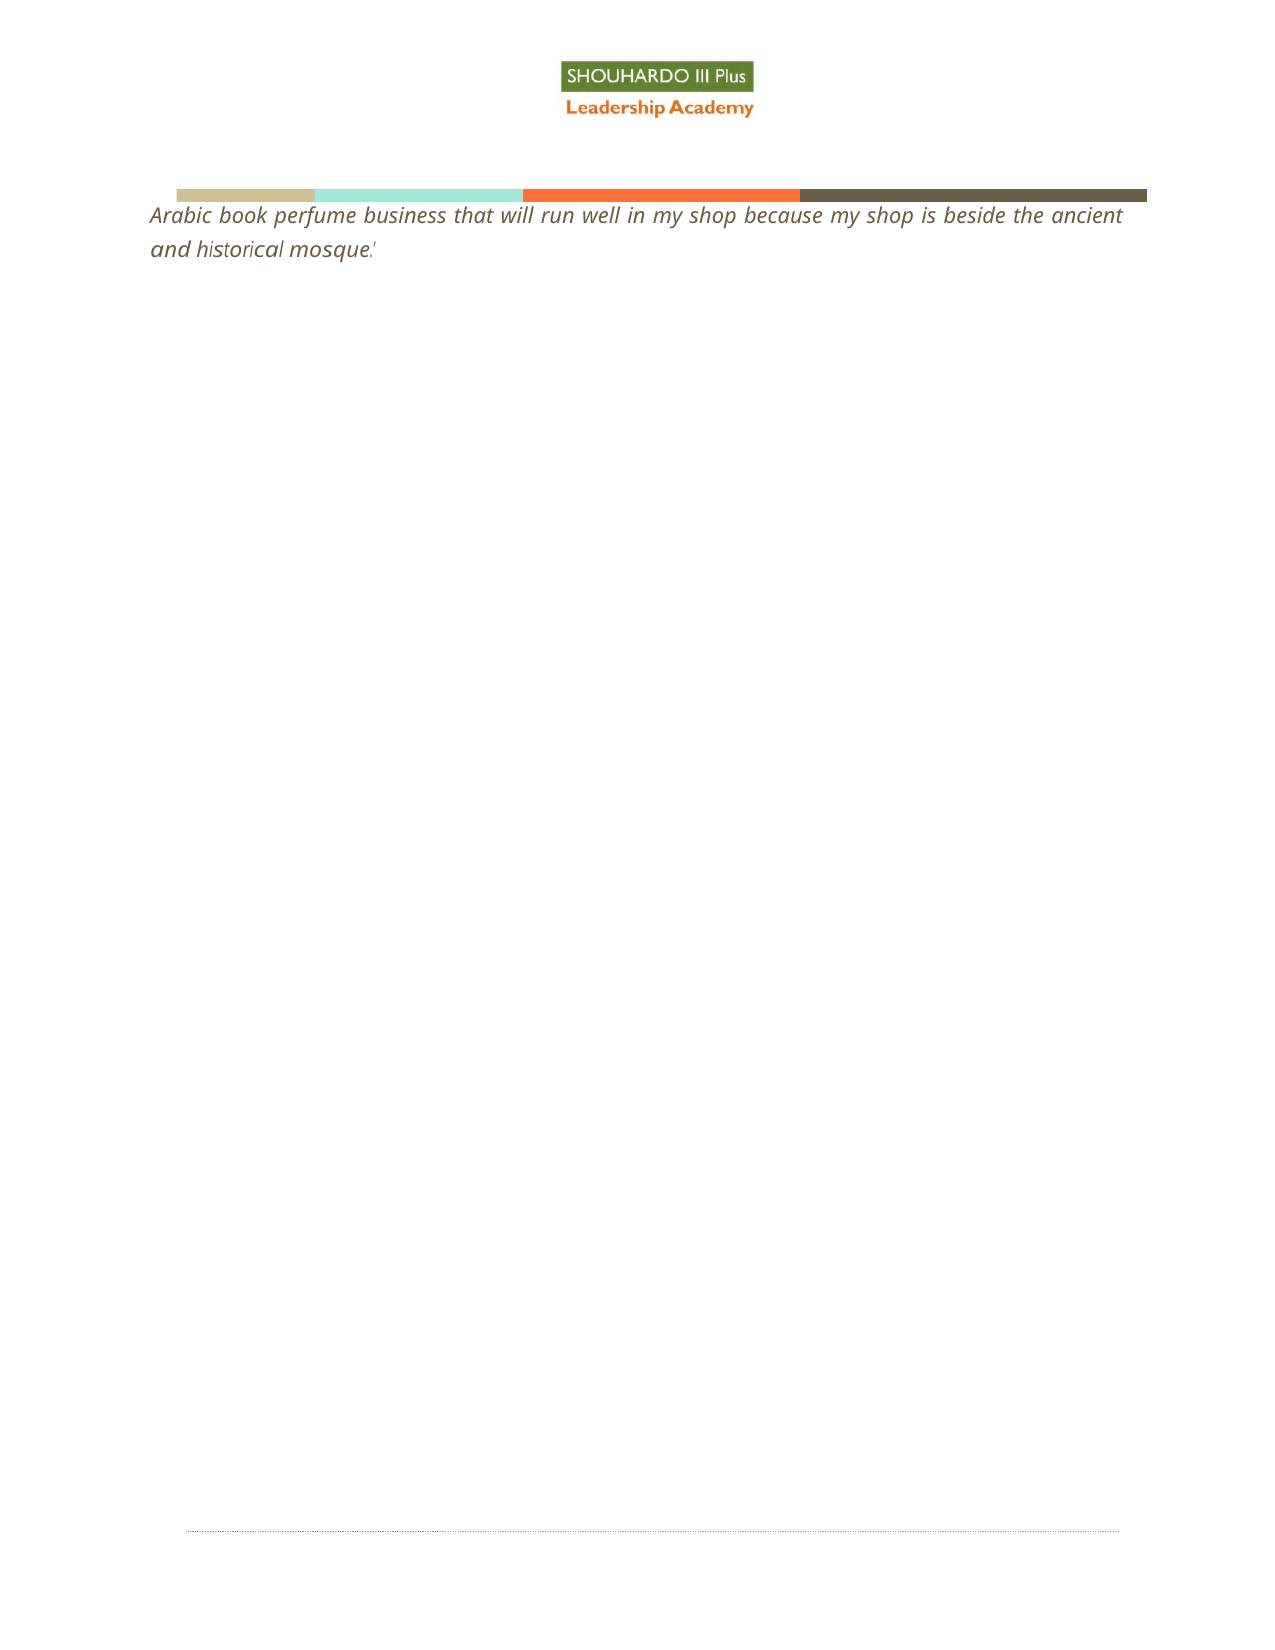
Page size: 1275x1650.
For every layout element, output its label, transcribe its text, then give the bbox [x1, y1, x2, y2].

picture [176, 189, 1147, 202]
picture [556, 54, 757, 118]
